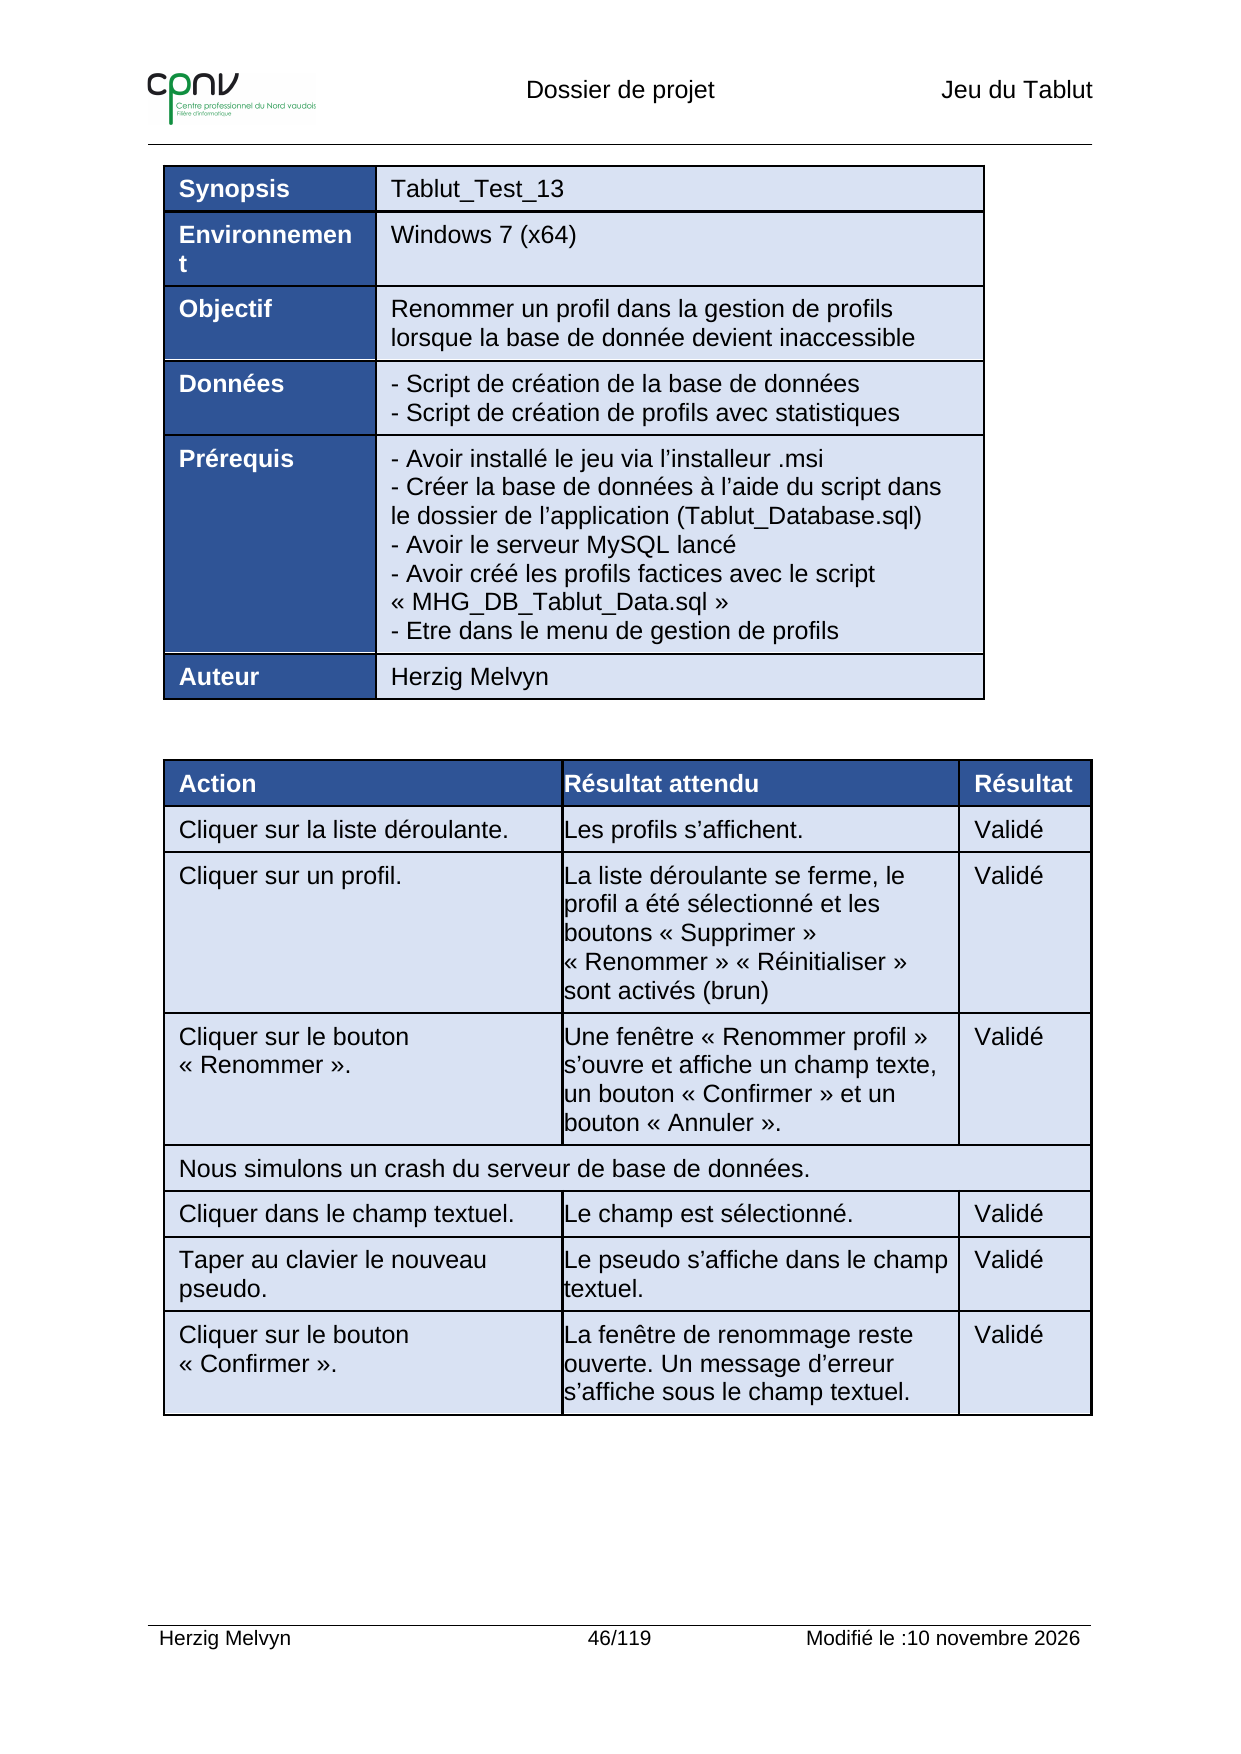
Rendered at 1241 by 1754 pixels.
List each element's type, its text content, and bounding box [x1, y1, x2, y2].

table_cell Validé [960, 1014, 1090, 1144]
table_cell Données [165, 362, 375, 434]
picture [147, 73, 316, 125]
table_cell Herzig Melvyn [377, 655, 983, 698]
table_cell Cliquer sur le bouton « Confirmer ». [165, 1312, 561, 1413]
table_cell Le champ est sélectionné. [564, 1192, 958, 1236]
table_cell Validé [960, 1312, 1090, 1413]
table_cell - Script de création de la base de données - Script de création de profils avec statistiques [377, 362, 983, 434]
table_cell Auteur [165, 655, 375, 698]
table_header Résultat [960, 761, 1090, 805]
table_cell Nous simulons un crash du serveur de base de données. [165, 1146, 1090, 1190]
table_cell La fenêtre de renommage reste ouverte. Un message d’erreur s’affiche sous le champ textuel. [564, 1312, 958, 1413]
table_cell Le pseudo s’affiche dans le champ textuel. [564, 1238, 958, 1310]
table_cell Validé [960, 1192, 1090, 1236]
table_cell La liste déroulante se ferme, le profil a été sélectionné et les boutons « Supprimer » « Renommer » « Réinitialiser » sont activés (brun) [564, 853, 958, 1012]
table_cell - Avoir installé le jeu via l’installeur .msi - Créer la base de données à l’aide du script dans le dossier de l’application (Tablut_Database.sql) - Avoir le serveur MySQL lancé - Avoir créé les profils factices avec le script « MHG_DB_Tablut_Data.sql » - Etre dans le menu de gestion de profils [377, 436, 983, 652]
table_cell Une fenêtre « Renommer profil » s’ouvre et affiche un champ texte, un bouton « Confirmer » et un bouton « Annuler ». [564, 1014, 958, 1144]
table_cell Windows 7 (x64) [377, 213, 983, 285]
table_cell Environnement [165, 213, 375, 285]
table_cell Cliquer sur la liste déroulante. [165, 807, 561, 851]
table_header Tablut_Test_13 [377, 167, 983, 210]
table_cell Objectif [165, 287, 375, 359]
table_header Action [165, 761, 561, 805]
table_cell Cliquer sur un profil. [165, 853, 561, 1012]
table_cell Taper au clavier le nouveau pseudo. [165, 1238, 561, 1310]
table_cell Prérequis [165, 436, 375, 652]
table_header Résultat attendu [564, 761, 958, 805]
table_header Synopsis [165, 167, 375, 210]
table_cell Renommer un profil dans la gestion de profils lorsque la base de donnée devient inaccessible [377, 287, 983, 359]
table_cell Validé [960, 807, 1090, 851]
table_cell Les profils s’affichent. [564, 807, 958, 851]
table_cell Cliquer dans le champ textuel. [165, 1192, 561, 1236]
table_cell Validé [960, 853, 1090, 1012]
table_cell Validé [960, 1238, 1090, 1310]
table_cell Cliquer sur le bouton « Renommer ». [165, 1014, 561, 1144]
